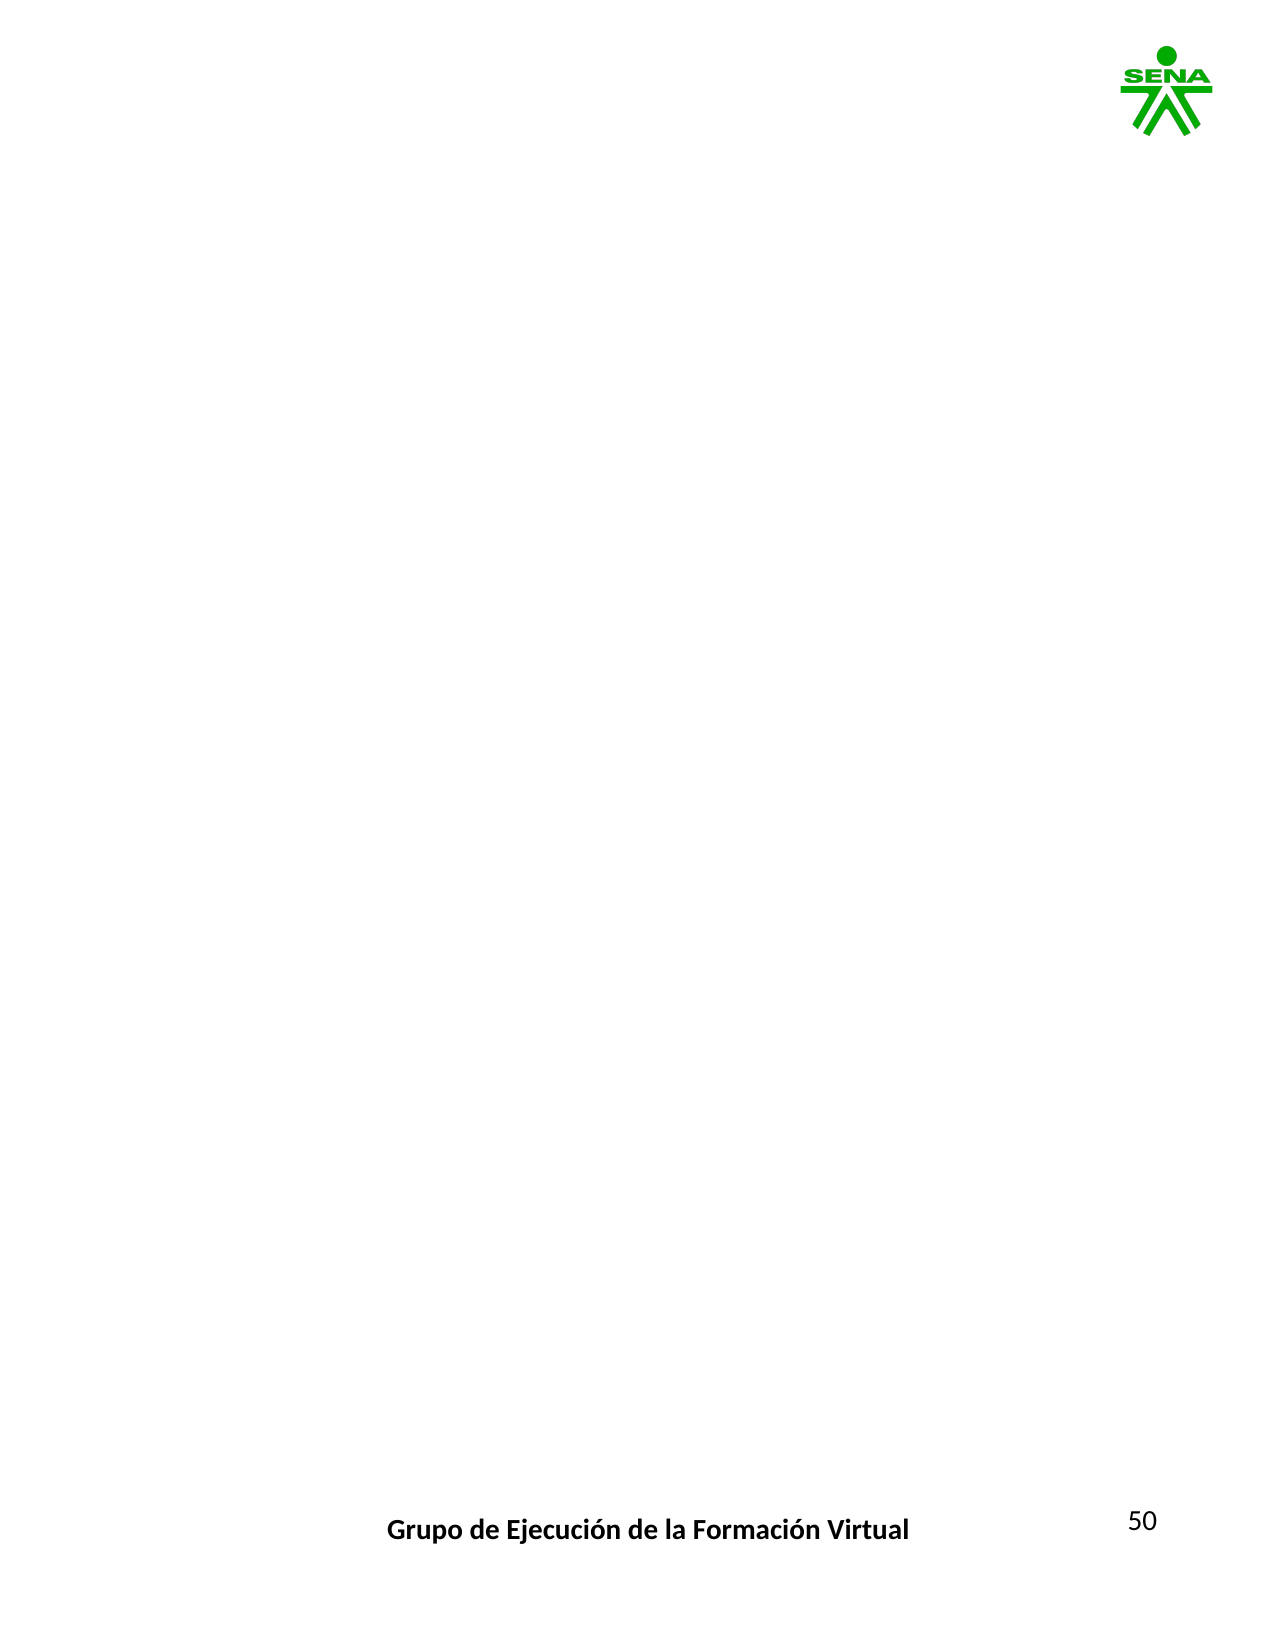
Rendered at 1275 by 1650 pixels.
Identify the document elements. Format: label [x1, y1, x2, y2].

picture [1120, 46, 1213, 136]
